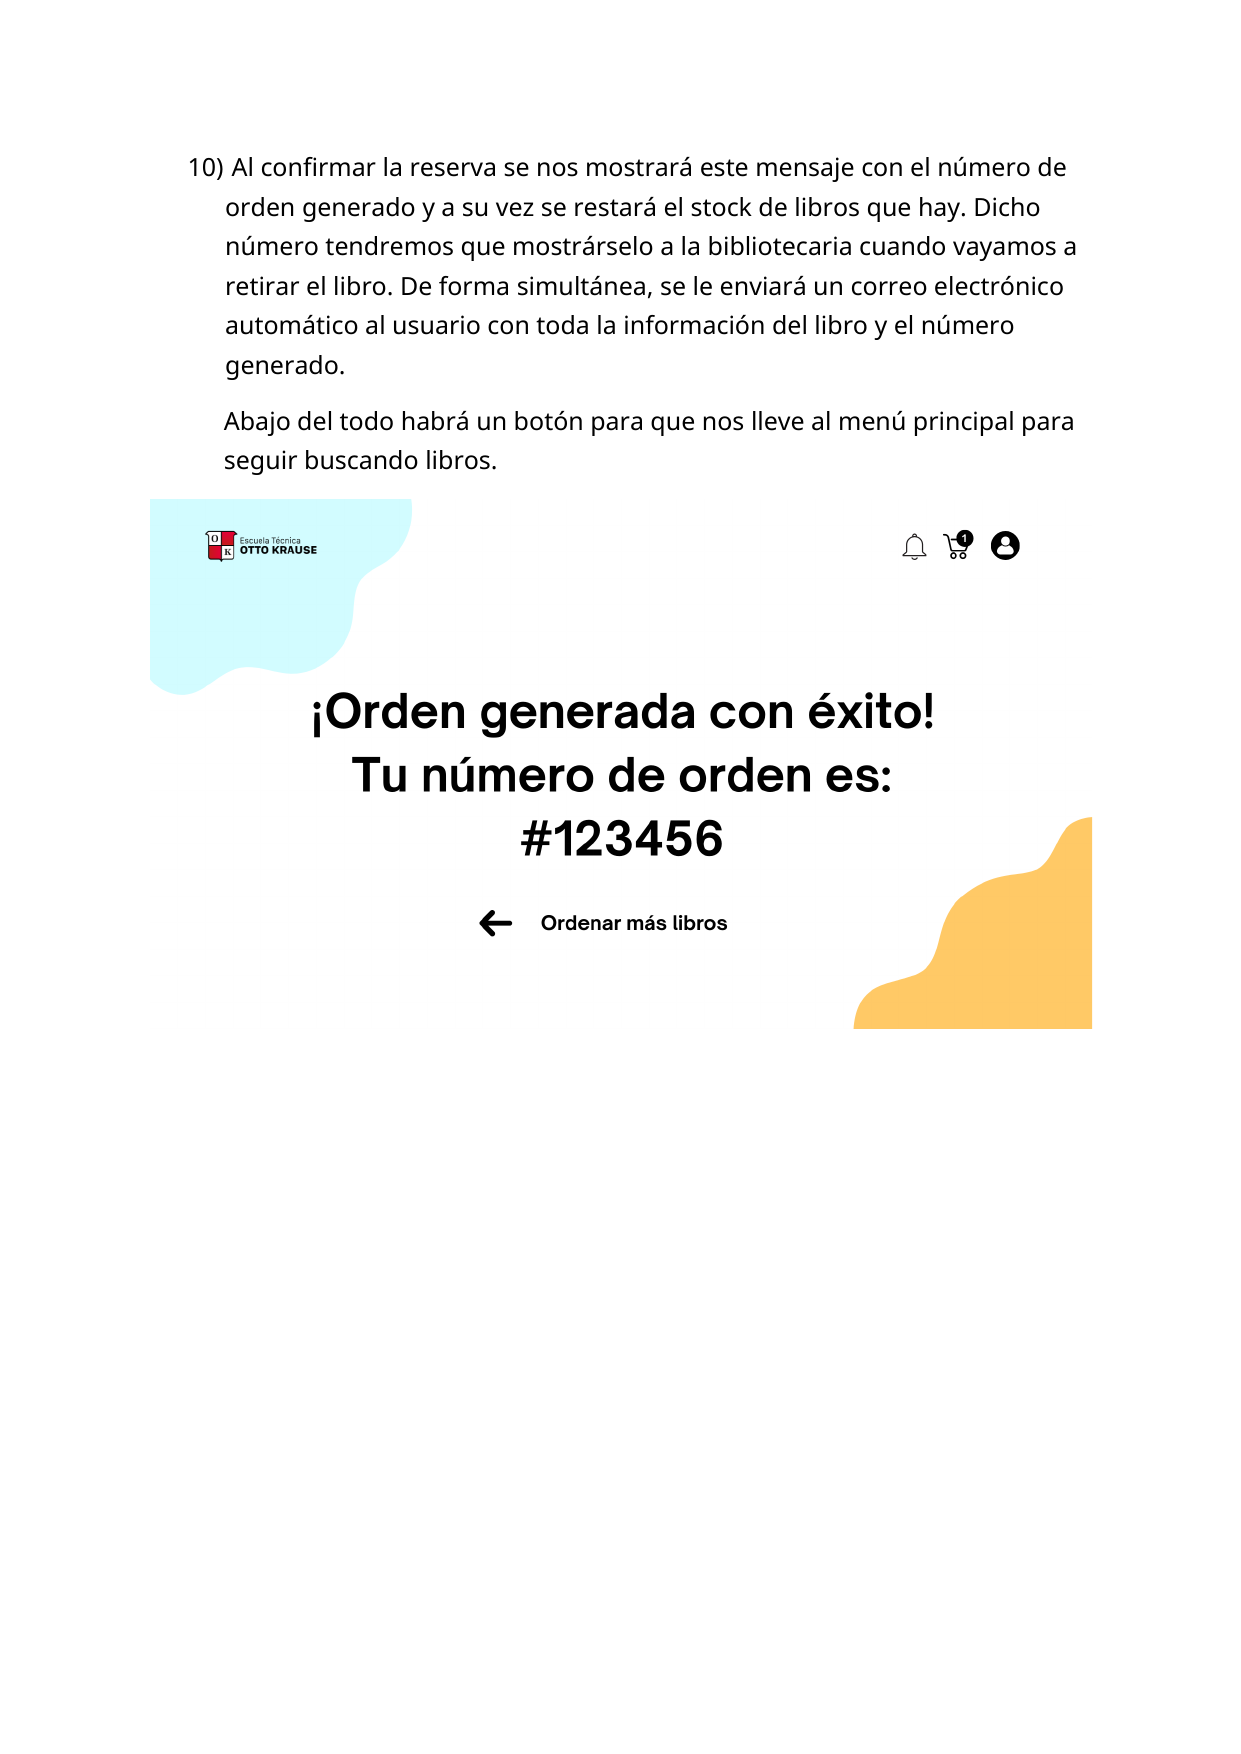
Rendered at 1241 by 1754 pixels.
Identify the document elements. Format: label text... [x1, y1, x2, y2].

picture [150, 499, 1093, 1029]
text Abajo del todo habrá un botón para que nos lleve al menú principal para seguir buscando libros. [224, 403, 1090, 477]
list Al confirmar la reserva se nos mostrará este mensaje con el número de orden generado y a su vez se restará el stock de libros que hay. Dicho número tendremos que mostrárselo a la bibliotecaria cuando vayamos a retirar el libro. De forma simultánea, se le enviará un correo electrónico automático al usuario con toda la información del libro y el número generado. [187, 150, 1090, 381]
